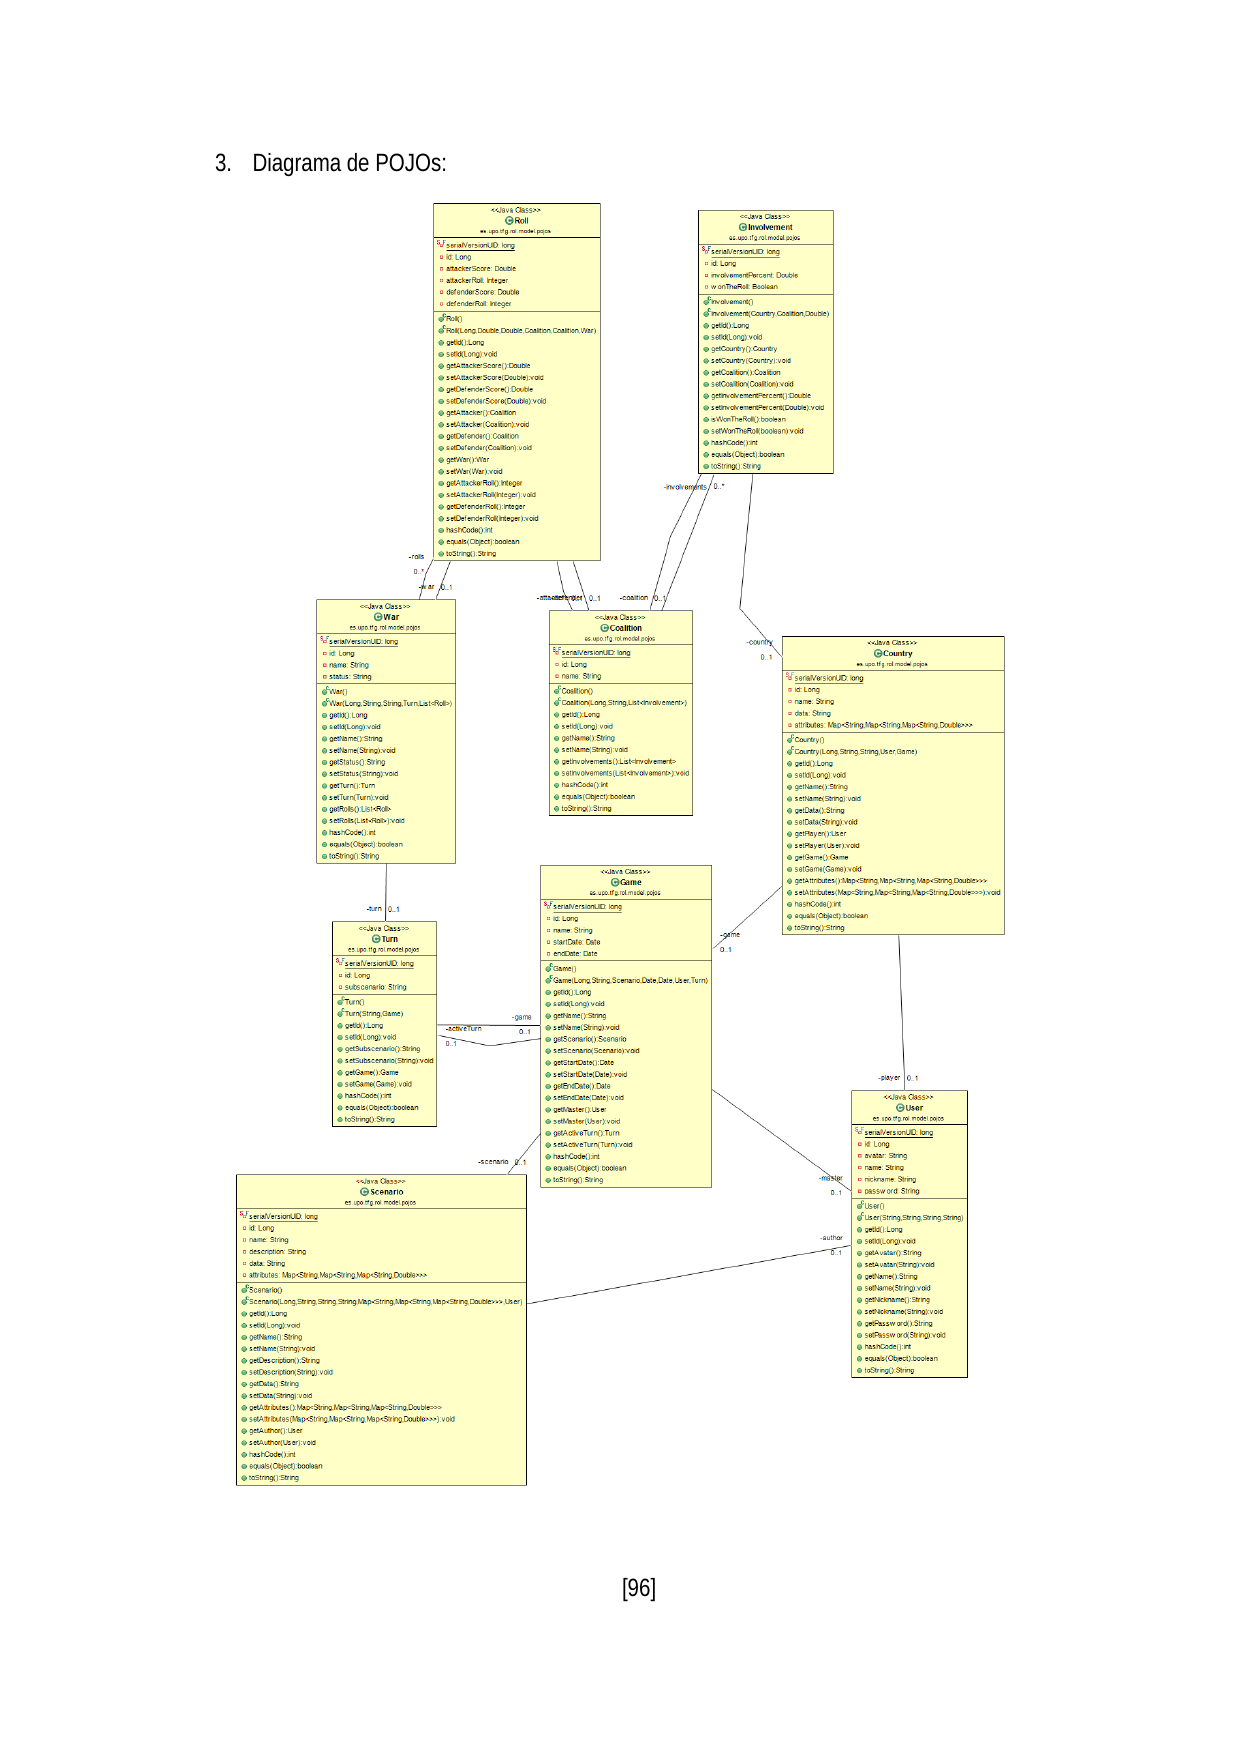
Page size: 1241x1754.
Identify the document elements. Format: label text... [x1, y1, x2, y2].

list Diagrama de POJOs: [215, 148, 1063, 176]
picture [234, 201, 1006, 1487]
